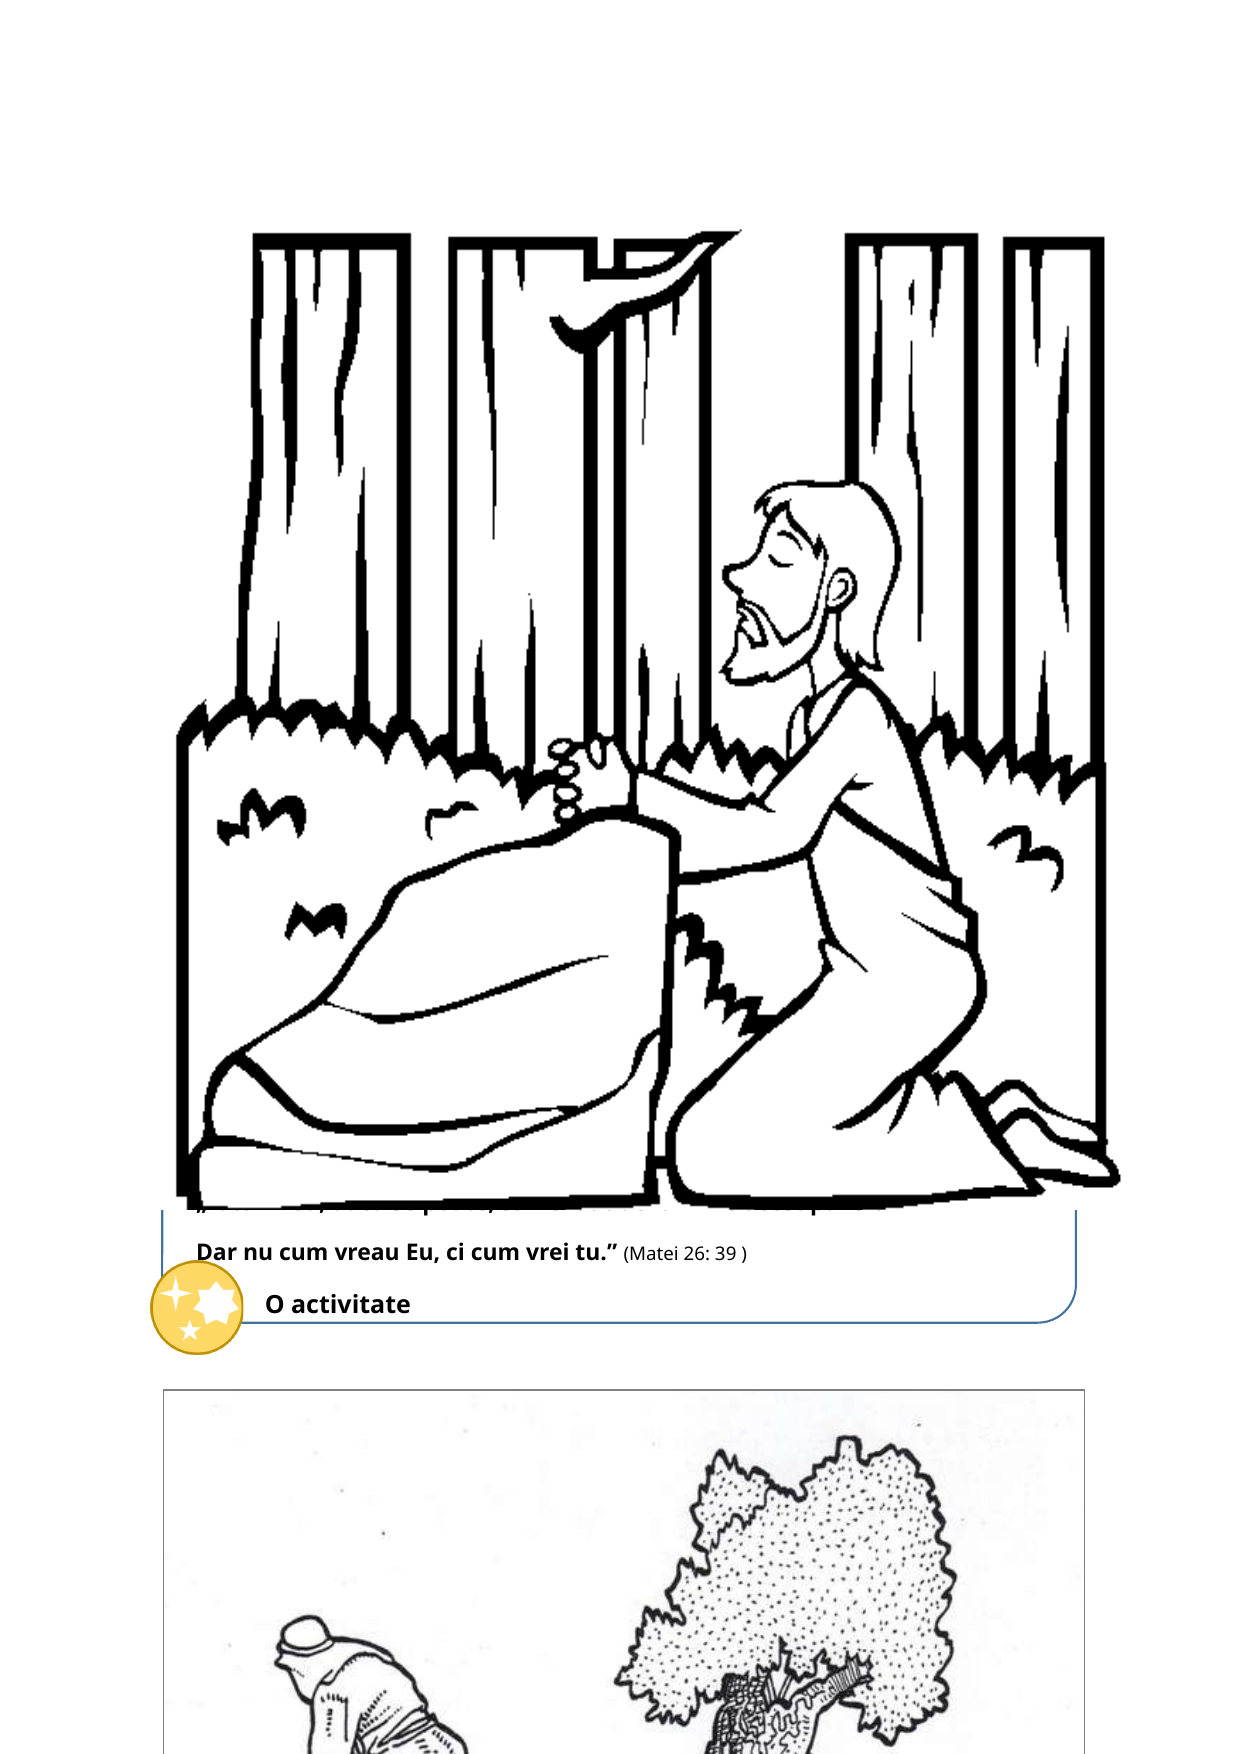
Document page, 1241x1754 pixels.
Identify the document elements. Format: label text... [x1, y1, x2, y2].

text Dar nu cum vreau Eu, ci cum vrei tu.” (Matei 26: 39 ) [150, 1236, 1090, 1268]
picture [164, 1391, 1084, 1754]
picture [150, 202, 1135, 1210]
text O activitate [244, 1287, 1090, 1321]
picture [150, 1260, 244, 1355]
